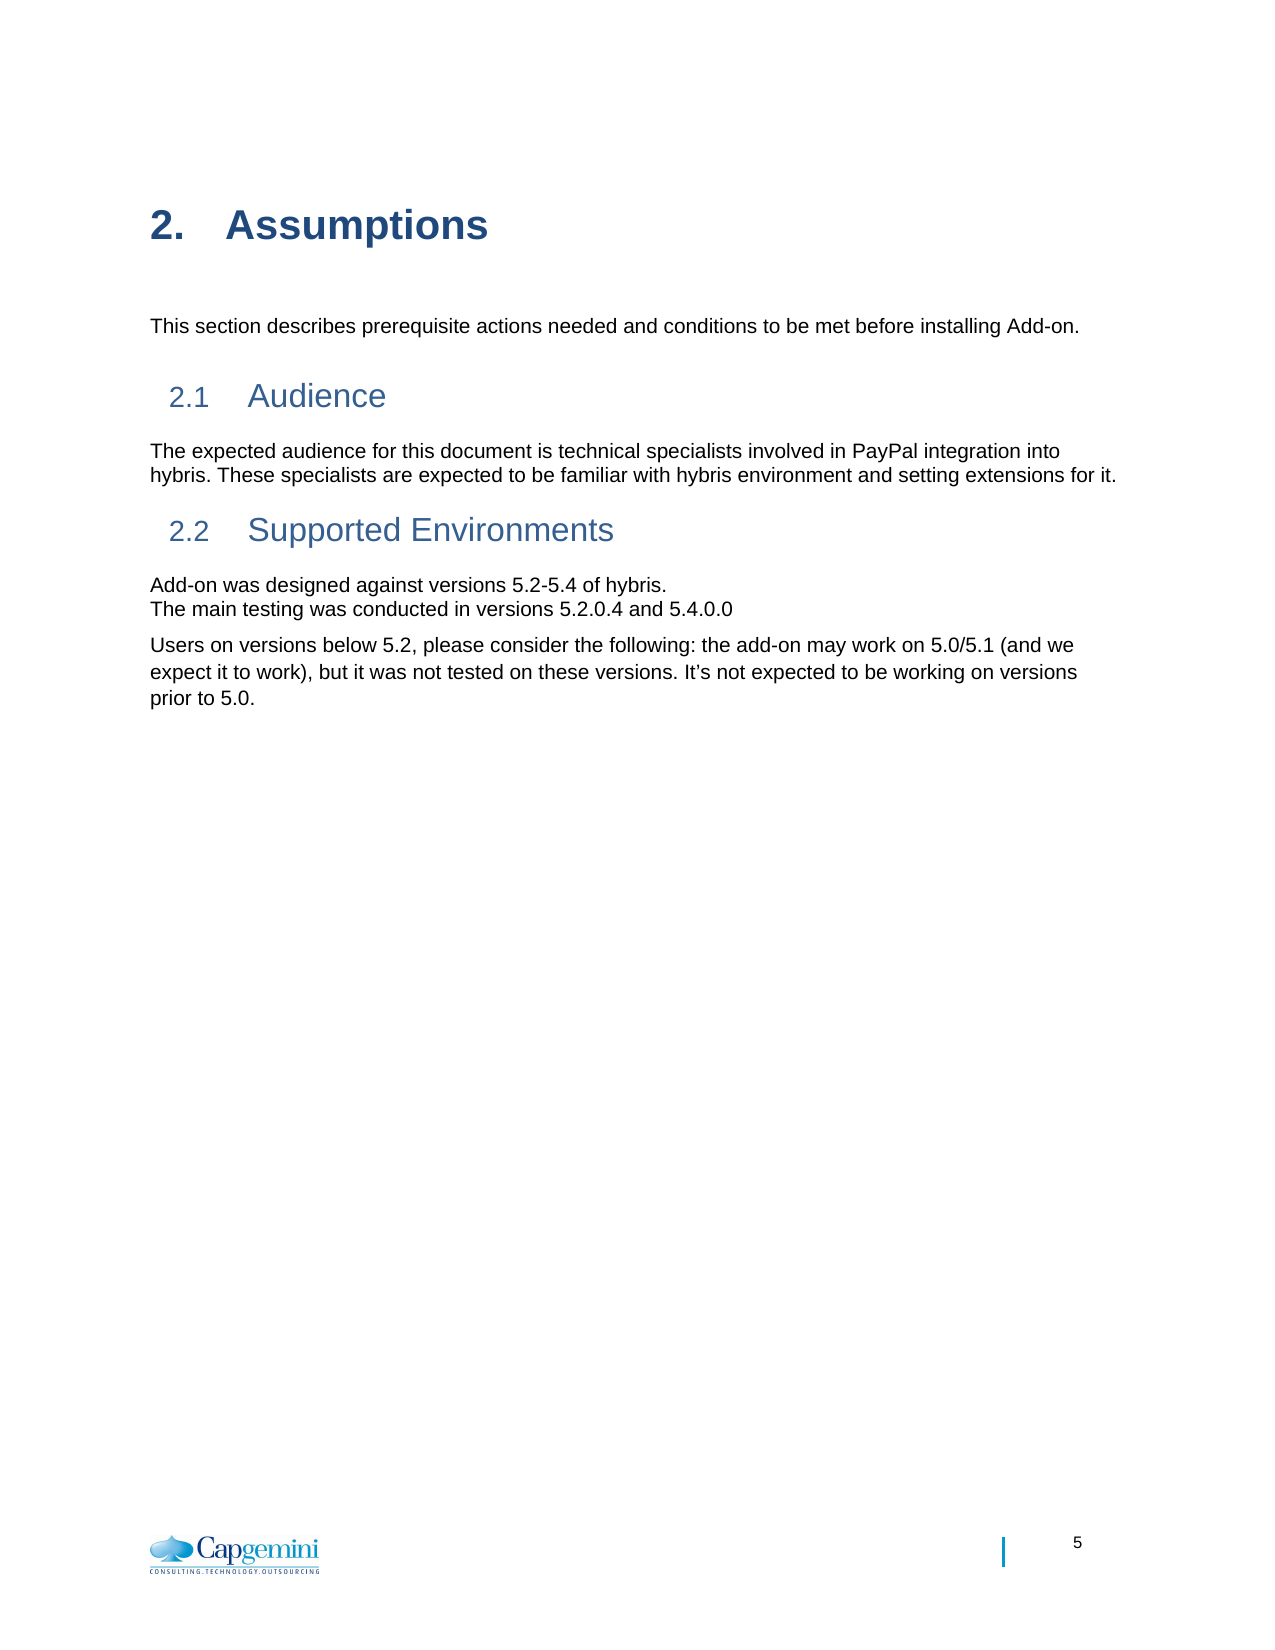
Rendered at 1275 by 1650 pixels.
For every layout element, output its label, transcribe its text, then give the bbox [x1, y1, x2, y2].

text The expected audience for this document is technical specialists involved in PayPal integration into hybris. These specialists are expected to be familiar with hybris environment and setting extensions for it. [150, 438, 1125, 486]
subtitle Audience [169, 376, 1125, 414]
text This section describes prerequisite actions needed and conditions to be met before installing Add-on. [150, 314, 1125, 338]
subtitle Supported Environments [169, 510, 1125, 549]
text Users on versions below 5.2, please consider the following: the add-on may work on 5.0/5.1 (and we expect it to work), but it was not tested on these versions. It’s not expected to be working on versions prior to 5.0. [150, 633, 1125, 710]
text Add-on was designed against versions 5.2-5.4 of hybris. [150, 573, 1125, 597]
text The main testing was conducted in versions 5.2.0.4 and 5.4.0.0 [150, 597, 1125, 621]
picture [150, 1535, 319, 1574]
subtitle Assumptions [150, 200, 1125, 248]
